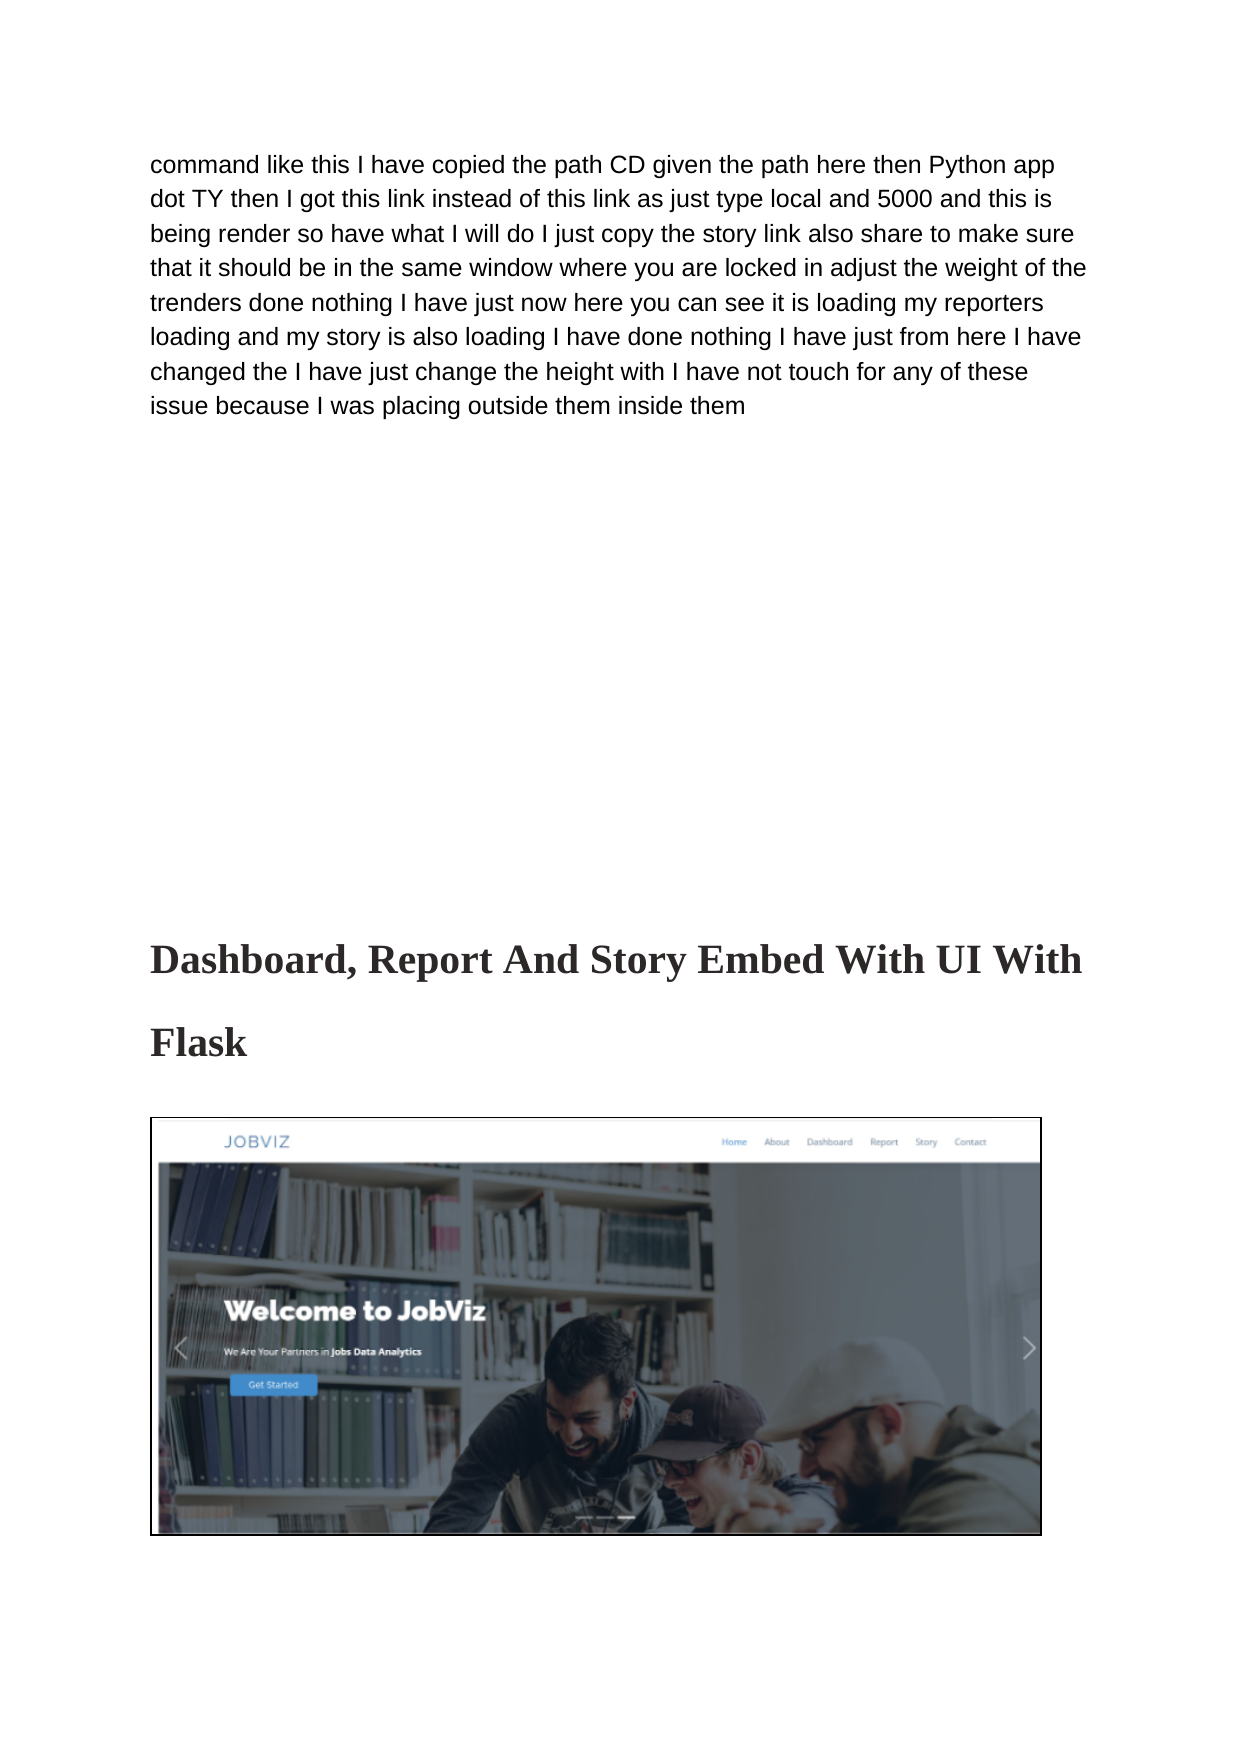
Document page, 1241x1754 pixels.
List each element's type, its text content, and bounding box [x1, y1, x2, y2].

subtitle Dashboard, Report And Story Embed With UI With Flask [150, 934, 1090, 1065]
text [150, 150, 1090, 420]
picture [152, 1118, 1040, 1534]
